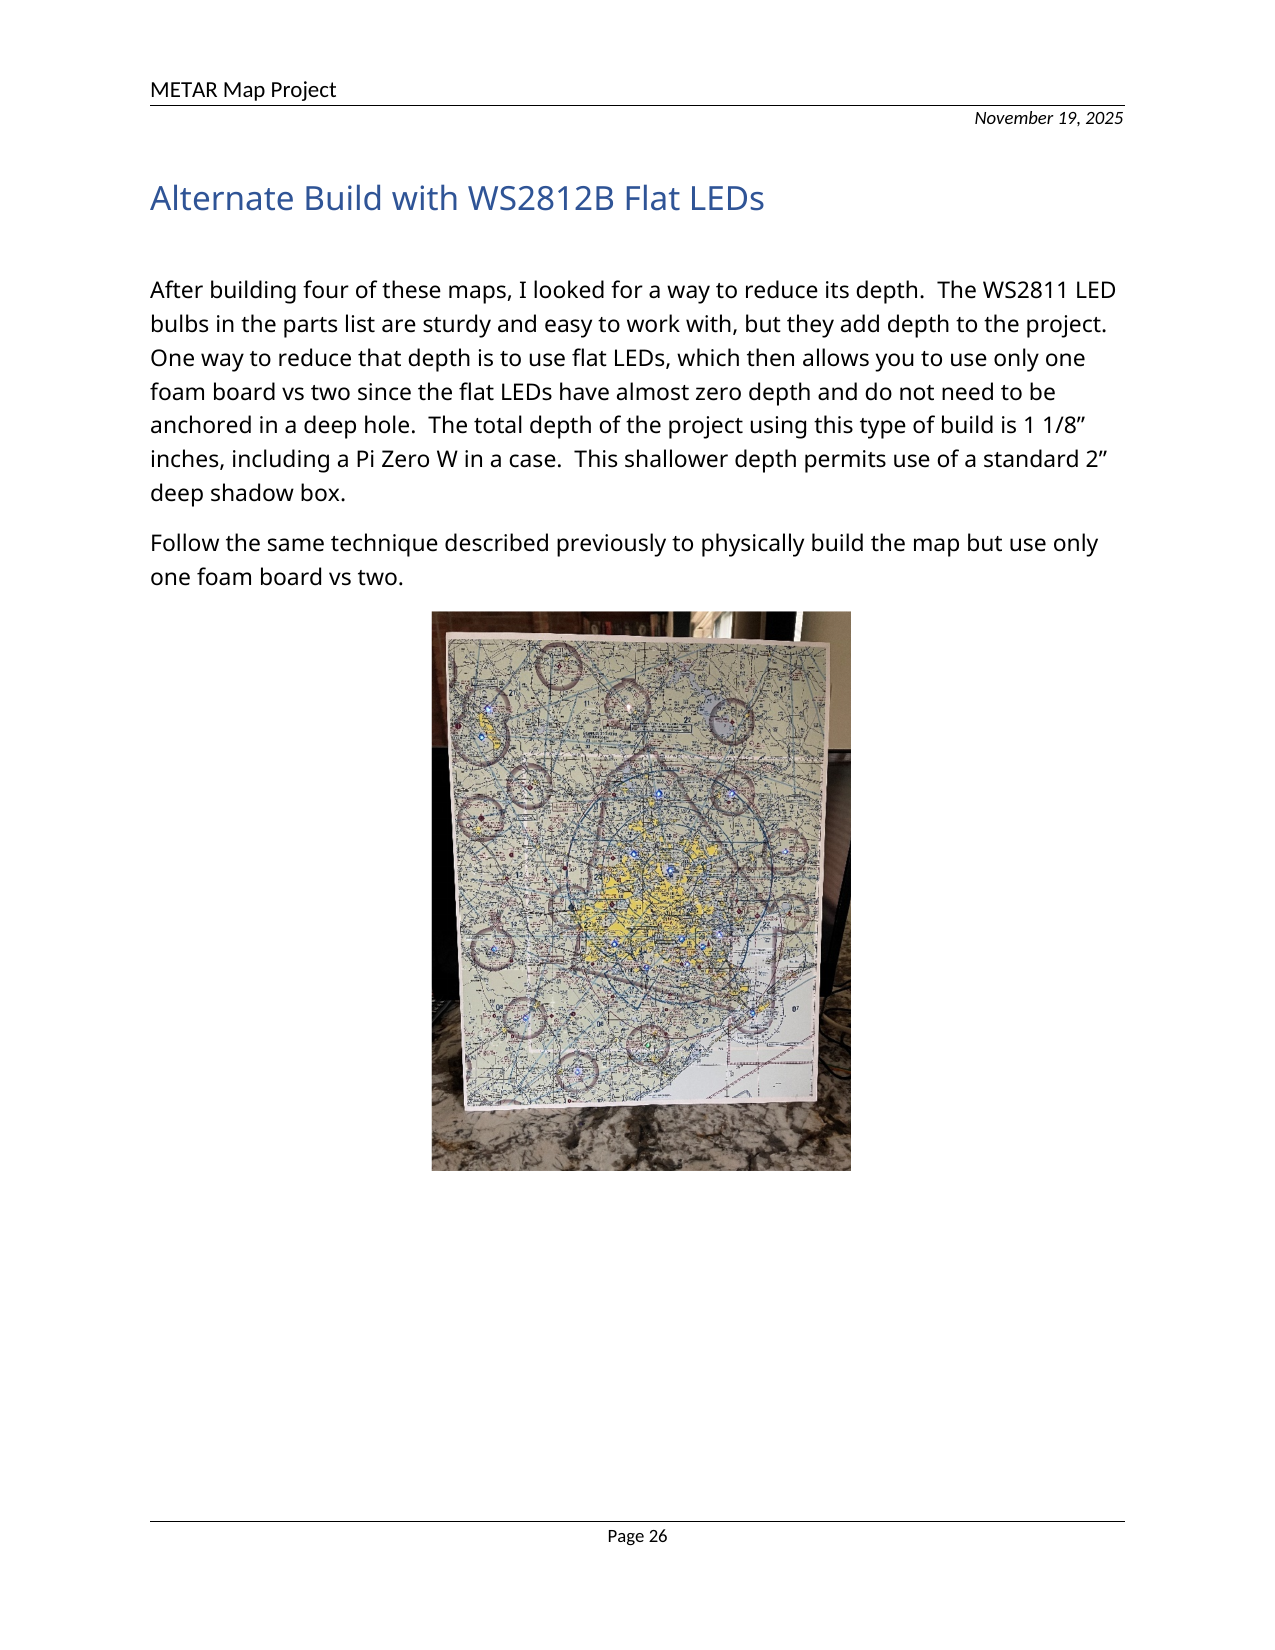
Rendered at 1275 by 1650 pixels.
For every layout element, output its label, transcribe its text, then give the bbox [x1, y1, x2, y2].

text Follow the same technique described previously to physically build the map but use only one foam board vs two. [150, 527, 1125, 592]
text After building four of these maps, I looked for a way to reduce its depth. The WS2811 LED bulbs in the parts list are sturdy and easy to work with, but they add depth to the project. One way to reduce that depth is to use flat LEDs, which then allows you to use only one foam board vs two since the flat LEDs have almost zero depth and do not need to be anchored in a deep hole. The total depth of the project using this type of build is 1 1/8” inches, including a Pi Zero W in a case. This shallower depth permits use of a standard 2” deep shadow box. [150, 274, 1125, 508]
picture [432, 612, 851, 1170]
subtitle Alternate Build with WS2812B Flat LEDs [150, 175, 1125, 220]
